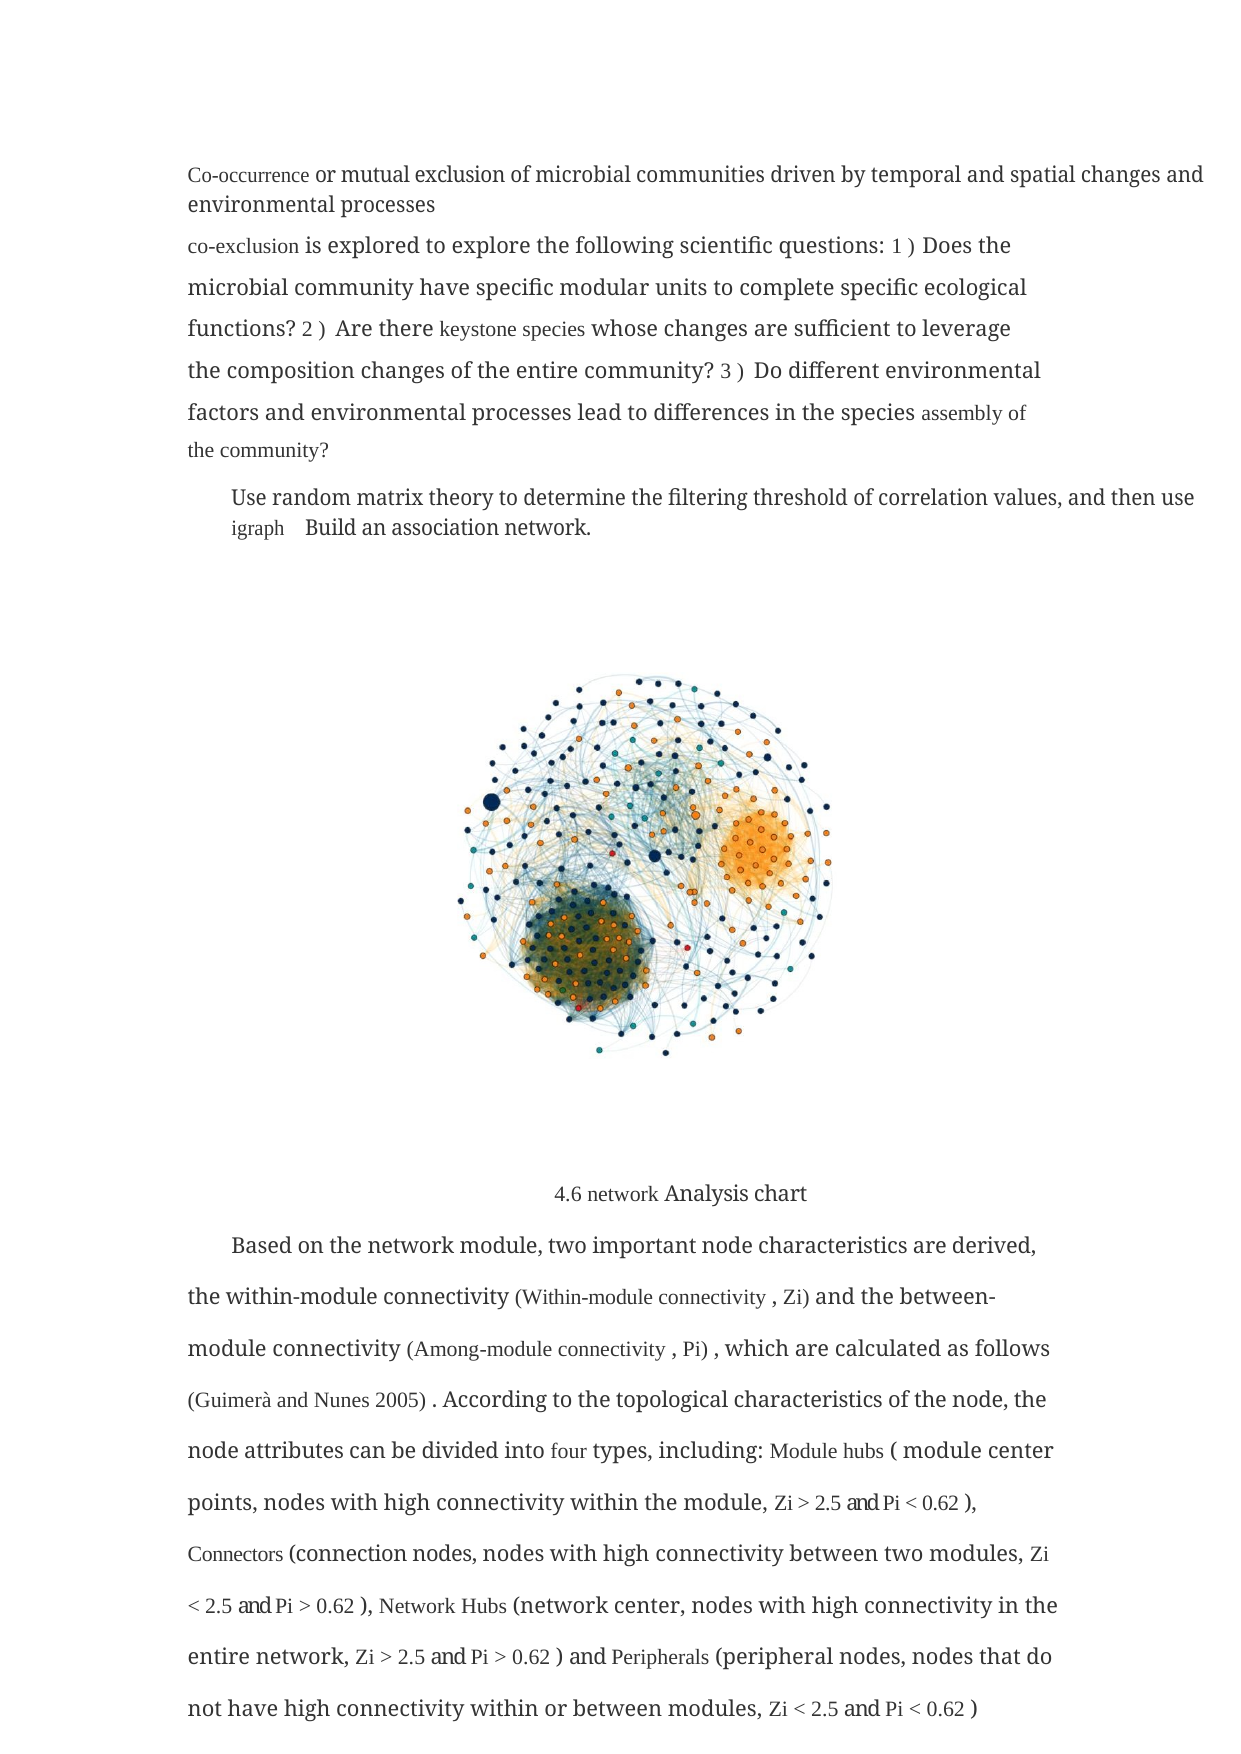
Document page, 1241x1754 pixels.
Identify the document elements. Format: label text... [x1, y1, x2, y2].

text Use random matrix theory to determine the filtering threshold of correlation values, and then use igraph Build an association network. [231, 482, 1217, 542]
text Co-occurrence or mutual exclusion of microbial communities driven by temporal and spatial changes and environmental processes [187, 159, 1217, 219]
text co-exclusion is explored to explore the following scientific questions: 1 ) Does the microbial community have specific modular units to complete specific ecological functions? 2 ) Are there keystone species whose changes are sufficient to leverage the composition changes of the entire community? 3 ) Do different environmental factors and environmental processes lead to differences in the species assembly of the community? [187, 230, 1048, 462]
text Based on the network module, two important node characteristics are derived, the within-module connectivity (Within-module connectivity , Zi) and the between-module connectivity (Among-module connectivity , Pi) , which are calculated as follows (Guimerà and Nunes 2005) . According to the topological characteristics of the node, the node attributes can be divided into four types, including: Module hubs ( module center points, nodes with high connectivity within the module, Zi > 2.5 and Pi < 0.62 ), Connectors (connection nodes, nodes with high connectivity between two modules, Zi < 2.5 and Pi > 0.62 ), Network Hubs (network center, nodes with high connectivity in the entire network, Zi > 2.5 and Pi > 0.62 ) and Peripherals (peripheral nodes, nodes that do not have high connectivity within or between modules, Zi < 2.5 and Pi < 0.62 ) [187, 1230, 1064, 1723]
list network Analysis chart [554, 1178, 1217, 1208]
picture [457, 672, 837, 1059]
